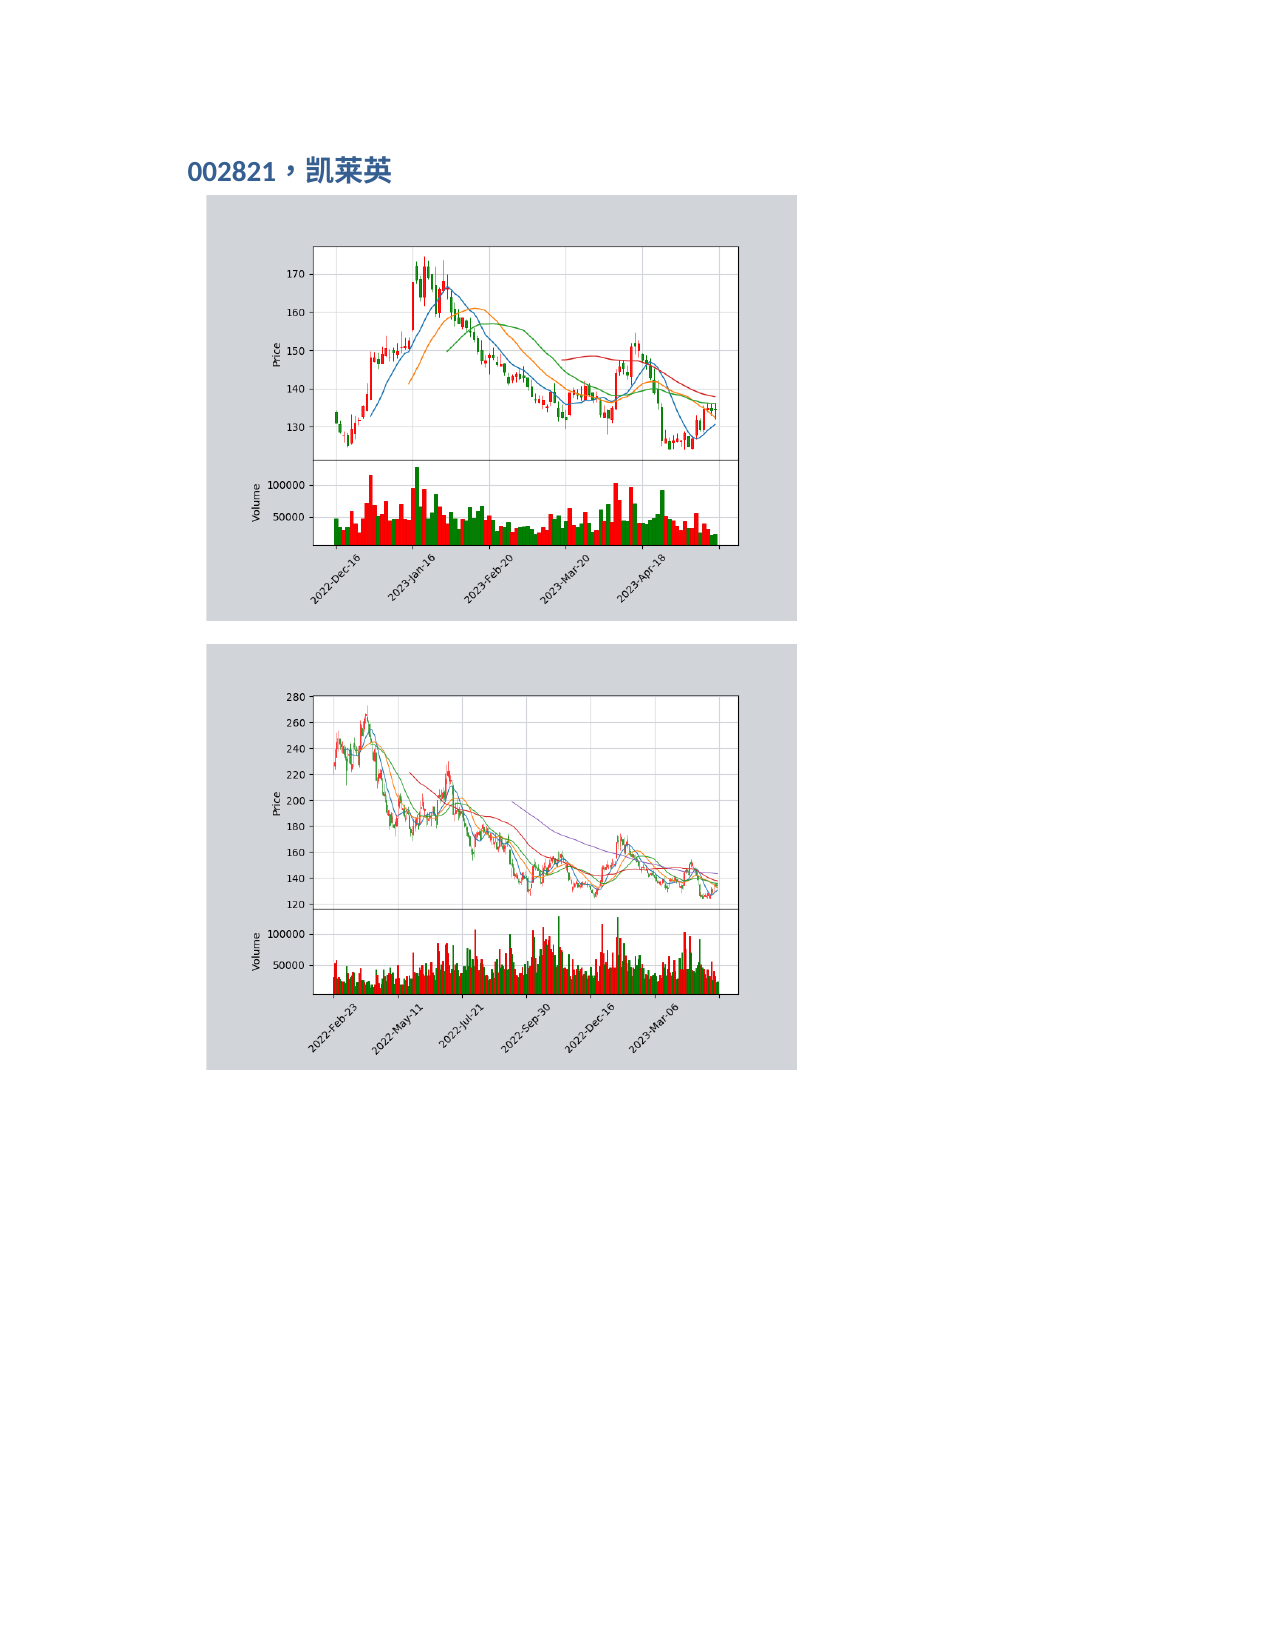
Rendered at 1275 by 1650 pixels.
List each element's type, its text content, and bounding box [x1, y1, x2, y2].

subtitle 002821，凯莱英 [187, 150, 1087, 190]
picture [206, 195, 797, 621]
picture [206, 644, 797, 1070]
